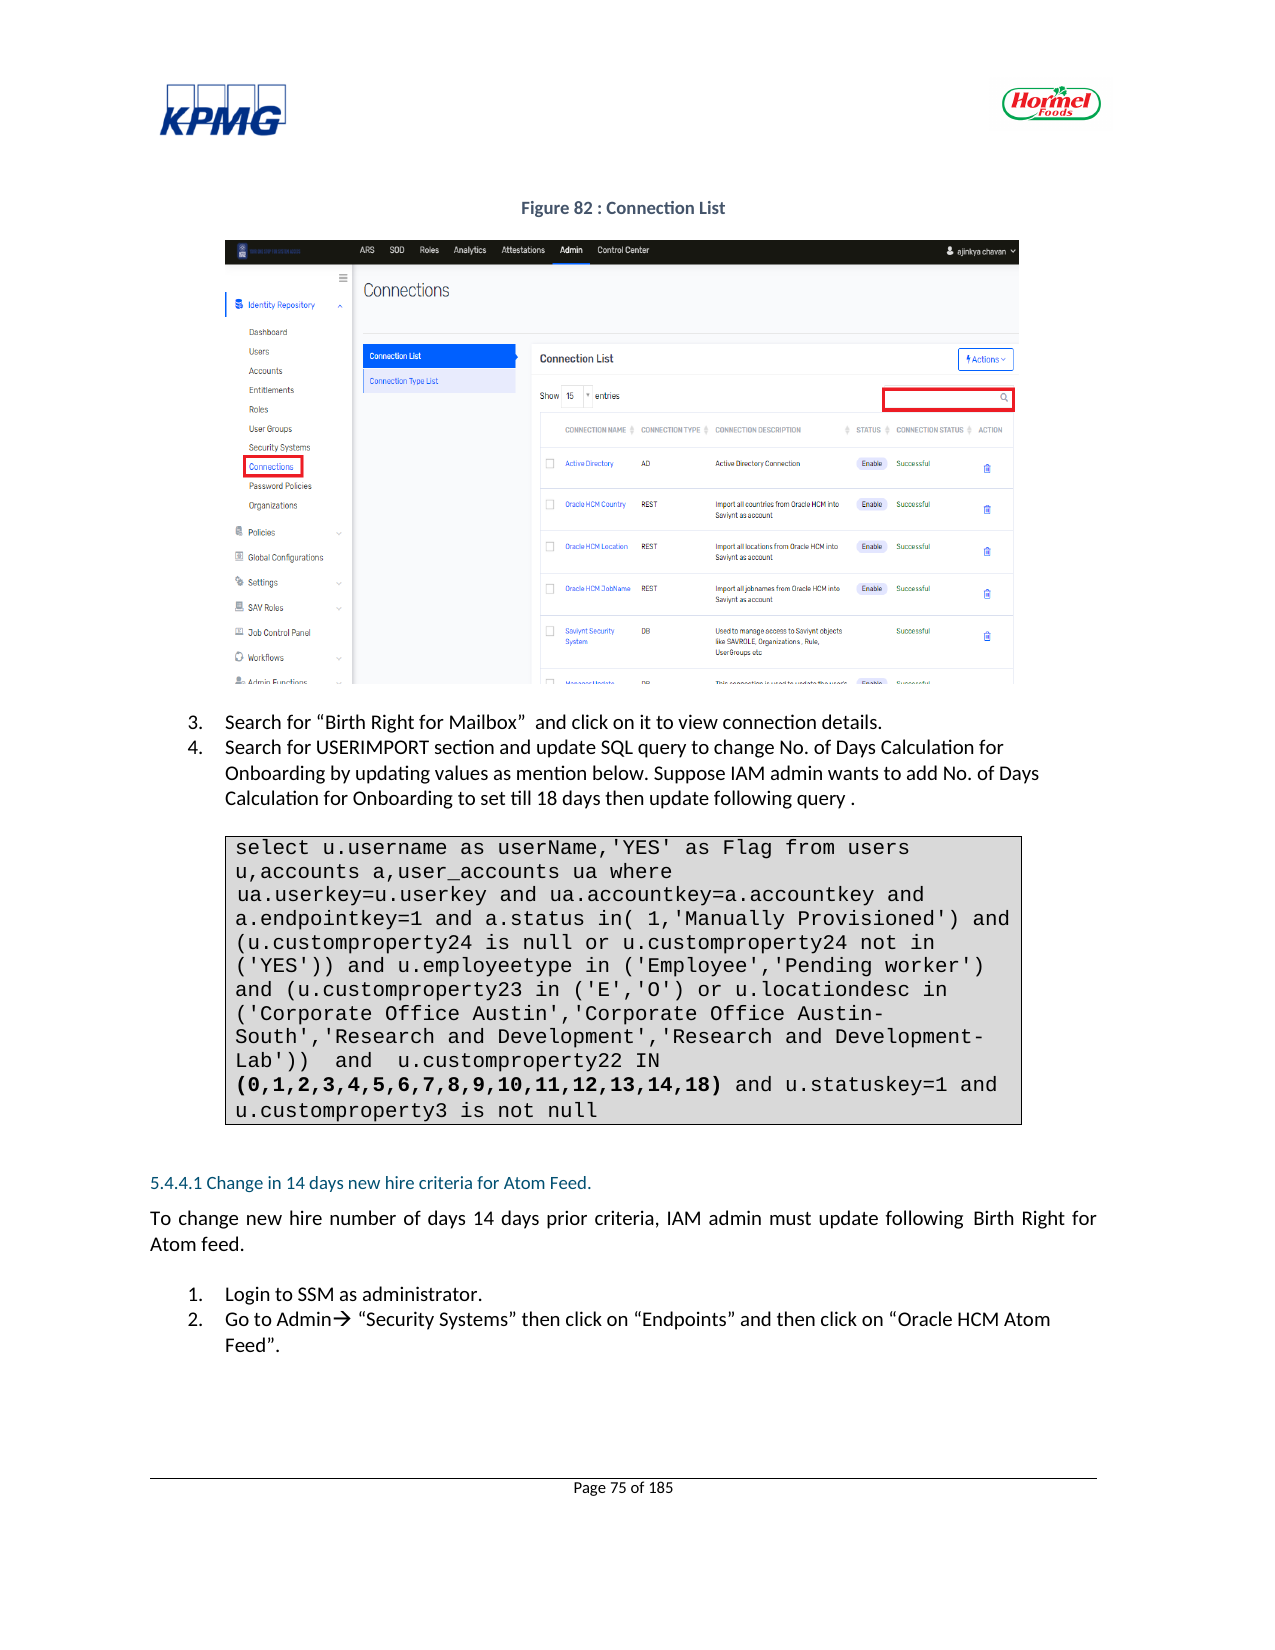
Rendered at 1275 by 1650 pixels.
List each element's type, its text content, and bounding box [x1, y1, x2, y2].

list Search for USERIMPORT section and update SQL query to change No. of Days Calculation for Onboarding by updating values as mention below. Suppose IAM admin wants to add No. of Days Calculation for Onboarding to set till 18 days then update following query . [187, 734, 1097, 811]
picture [437, 1177, 443, 1186]
picture [150, 75, 302, 146]
list Search for “Birth Right for Mailbox” and click on it to view connection details. [187, 709, 1097, 734]
text Figure 82 : Connection List [150, 196, 1097, 219]
list Login to SSM as administrator. [187, 1281, 1097, 1307]
picture [988, 77, 1114, 140]
subtitle Change in 14 days new hire criteria for Atom Feed. [150, 1171, 1097, 1194]
text To change new hire number of days 14 days prior criteria, IAM admin must update following Birth Right for Atom feed. [150, 1205, 1097, 1256]
picture [167, 1180, 173, 1189]
list Go to Admin “Security Systems” then click on “Endpoints” and then click on “Oracle HCM Atom Feed”. [187, 1307, 1097, 1357]
picture [225, 240, 1019, 684]
table_header select u.username as userName,'YES' as Flag from users u,accounts a,user_accounts ua where ua.userkey=u.userkey and ua.accountkey=a.accountkey and a.endpointkey=1 and a.status in( 1,'Manually Provisioned') and (u.customproperty24 is null or u.customproperty24 not in ('YES')) and u.employeetype in ('Employee','Pending worker') and (u.customproperty23 in ('E','O') or u.locationdesc in ('Corporate Office Austin','Corporate Office Austin-South','Research and Development','Research and Development-Lab')) and u.customproperty22 IN (0,1,2,3,4,5,6,7,8,9,10,11,12,13,14,18) and u.statuskey=1 and u.customproperty3 is not null [226, 837, 1021, 1124]
picture [514, 1177, 520, 1186]
